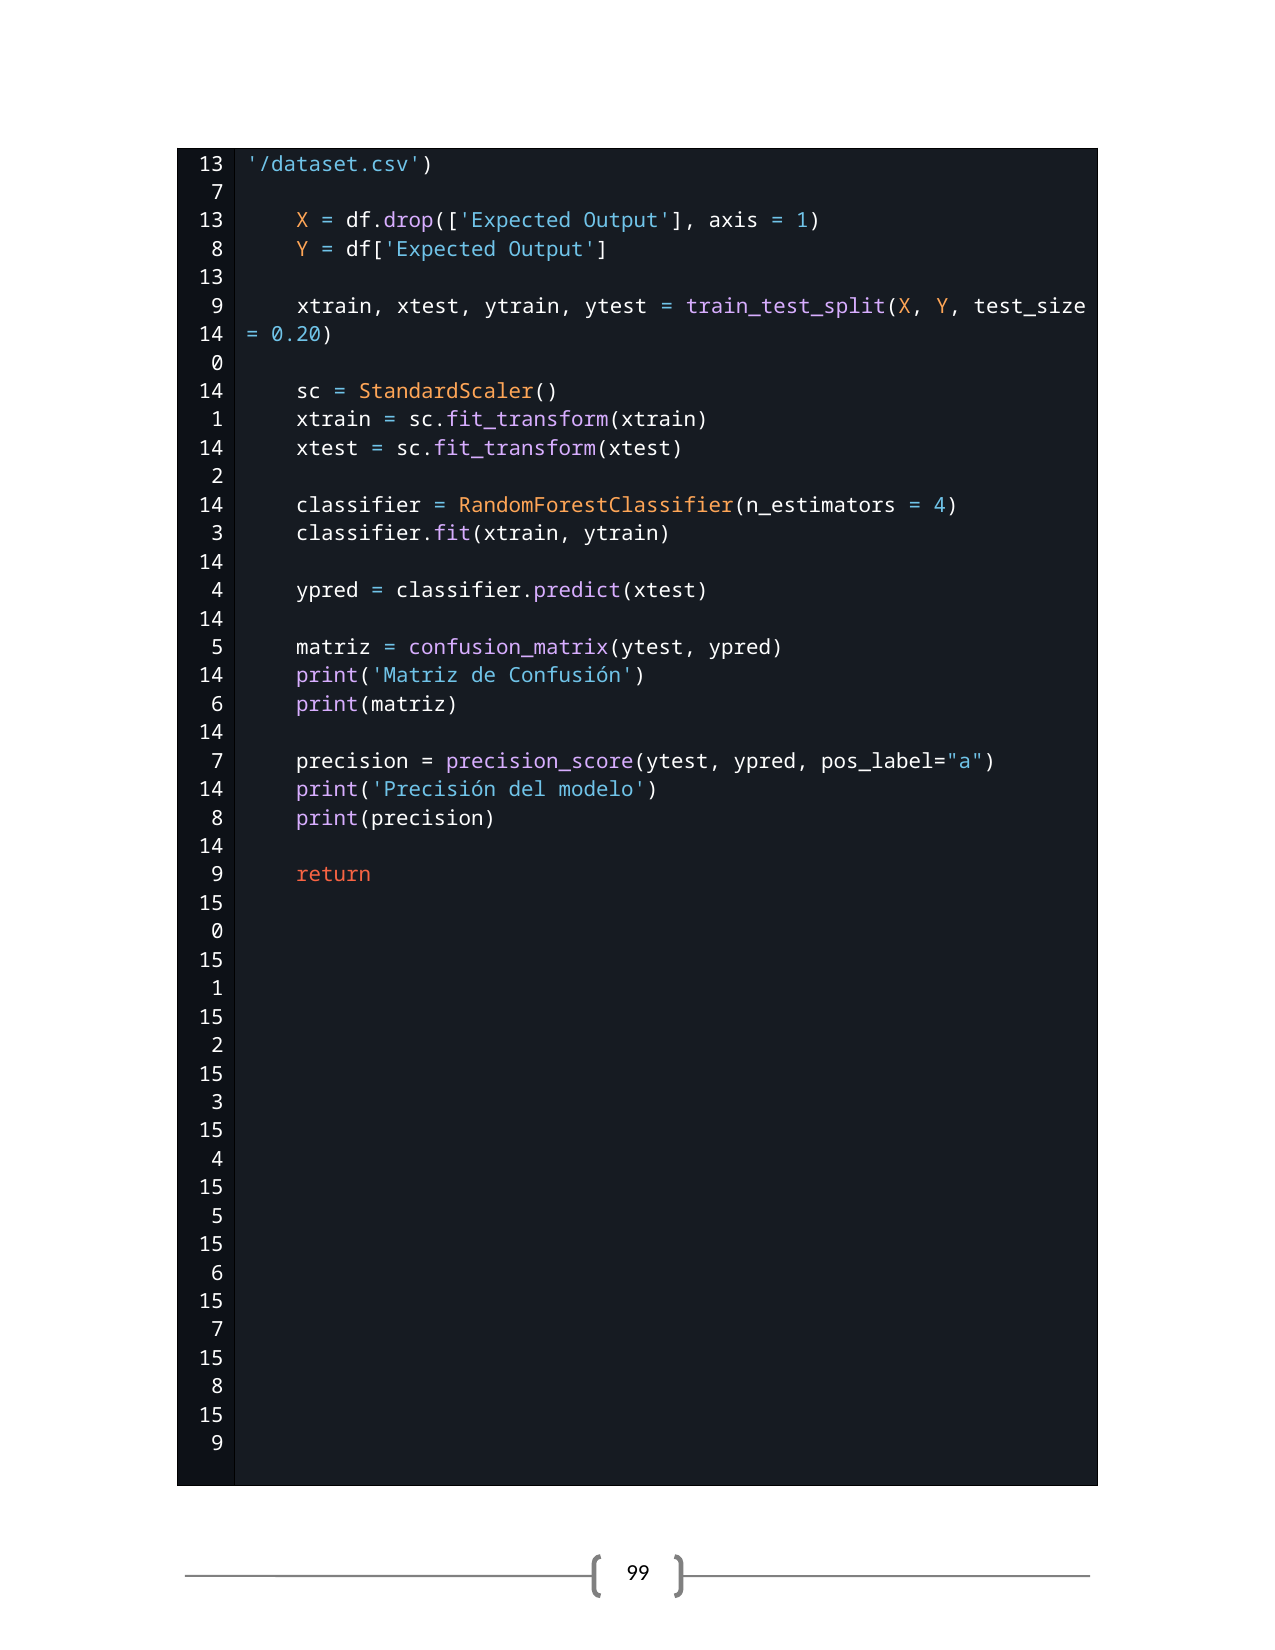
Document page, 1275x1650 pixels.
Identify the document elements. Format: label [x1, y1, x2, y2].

table_header [235, 149, 1097, 1485]
table_header [178, 149, 234, 1485]
